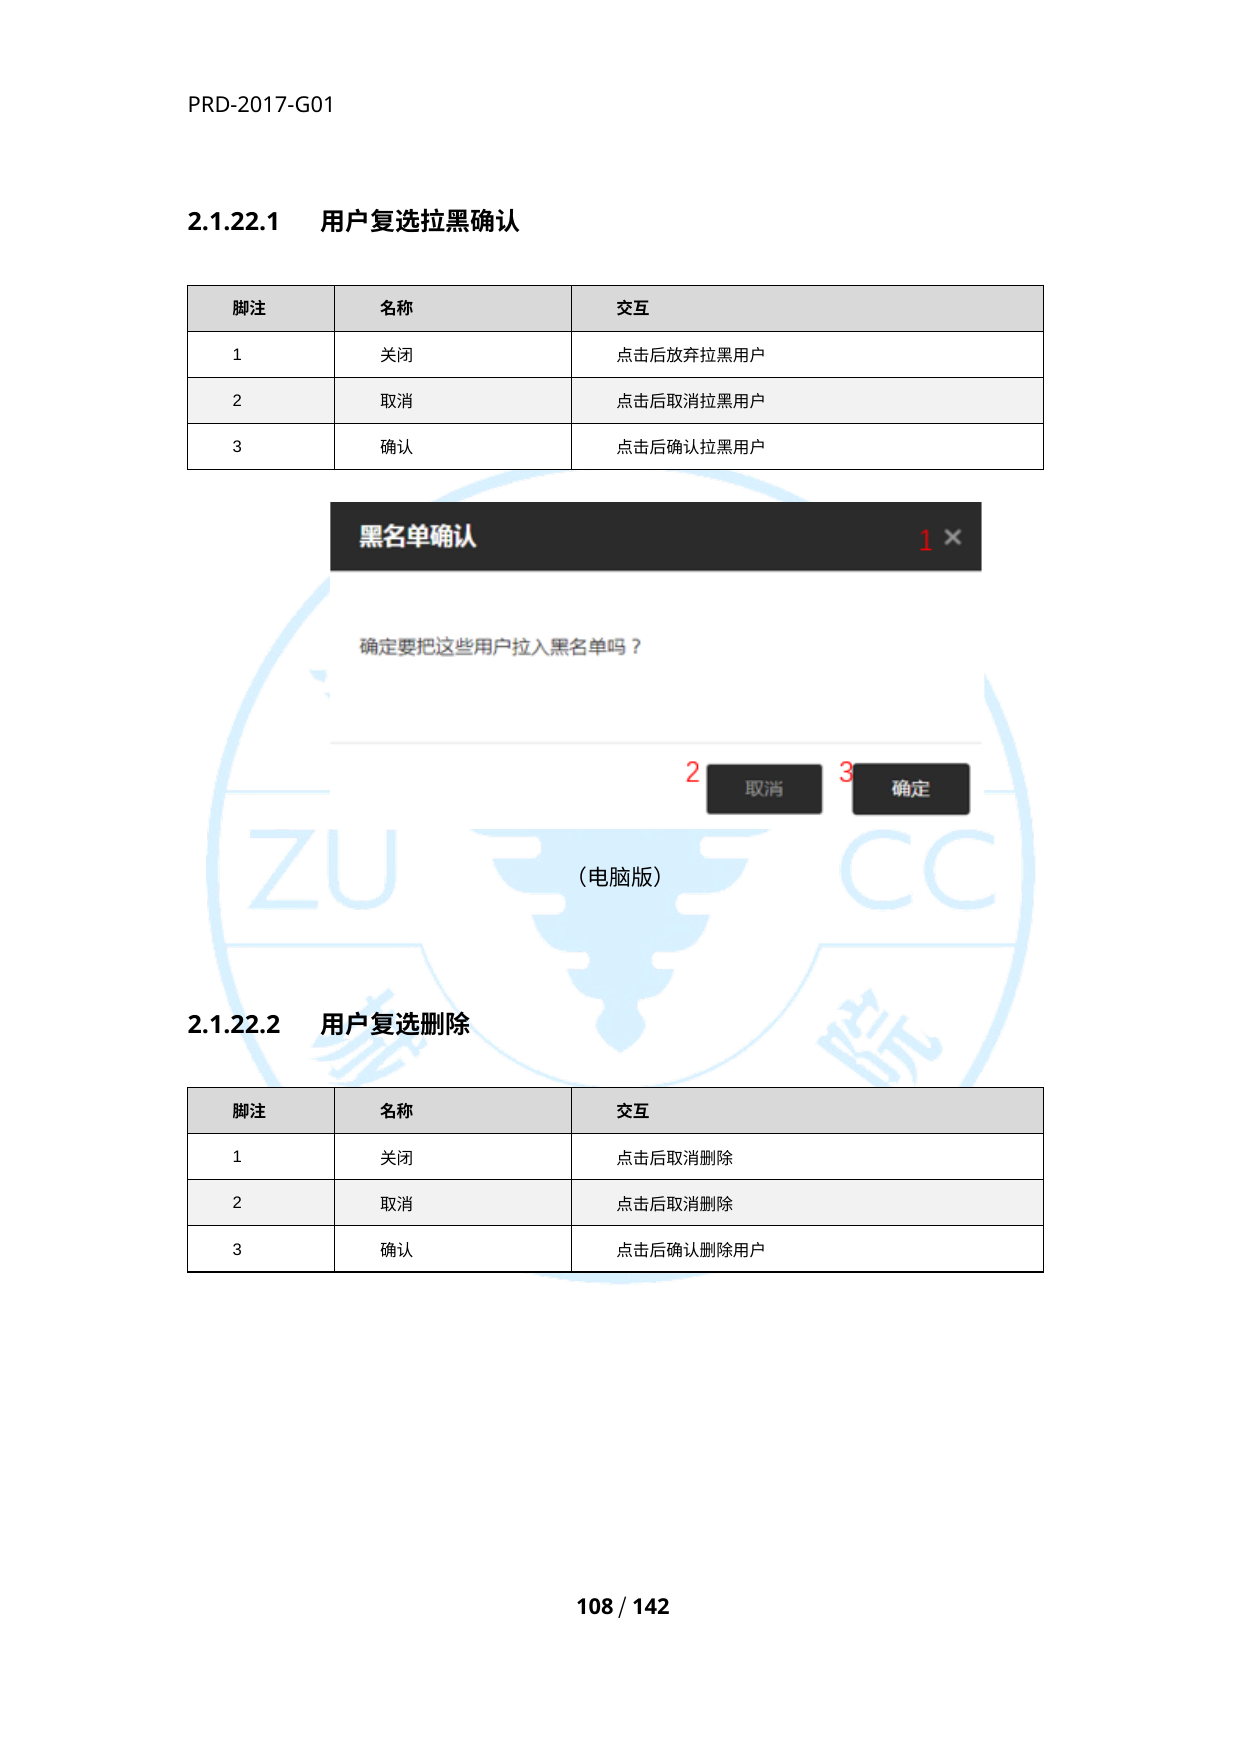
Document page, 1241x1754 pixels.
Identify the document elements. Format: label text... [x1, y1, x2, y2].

table_cell 2 [188, 1180, 334, 1225]
table_cell 确认 [335, 424, 571, 469]
table_cell 点击后取消删除 [572, 1180, 1043, 1225]
table_cell 3 [188, 1226, 334, 1271]
table_header 脚注 [188, 1088, 334, 1133]
text 用户复选删除 [187, 990, 1053, 1055]
table_cell 关闭 [335, 332, 571, 377]
table_cell 点击后放弃拉黑用户 [572, 332, 1043, 377]
table_cell 取消 [335, 378, 571, 423]
table_header 交互 [572, 286, 1043, 331]
table_cell 点击后确认拉黑用户 [572, 424, 1043, 469]
table_header 名称 [335, 286, 571, 331]
table_cell 确认 [335, 1226, 571, 1271]
table_cell 取消 [335, 1180, 571, 1225]
table_cell 3 [188, 424, 334, 469]
table_cell 关闭 [335, 1134, 571, 1179]
table_cell 2 [188, 378, 334, 423]
text 用户复选拉黑确认 [187, 187, 1053, 252]
table_cell 点击后取消删除 [572, 1134, 1043, 1179]
table_cell 点击后确认删除用户 [572, 1226, 1043, 1271]
table_cell 1 [188, 332, 334, 377]
table_header 名称 [335, 1088, 571, 1133]
table_cell 点击后取消拉黑用户 [572, 378, 1043, 423]
table_header 交互 [572, 1088, 1043, 1133]
table_header 脚注 [188, 286, 334, 331]
picture [329, 502, 985, 829]
table_cell 1 [188, 1134, 334, 1179]
